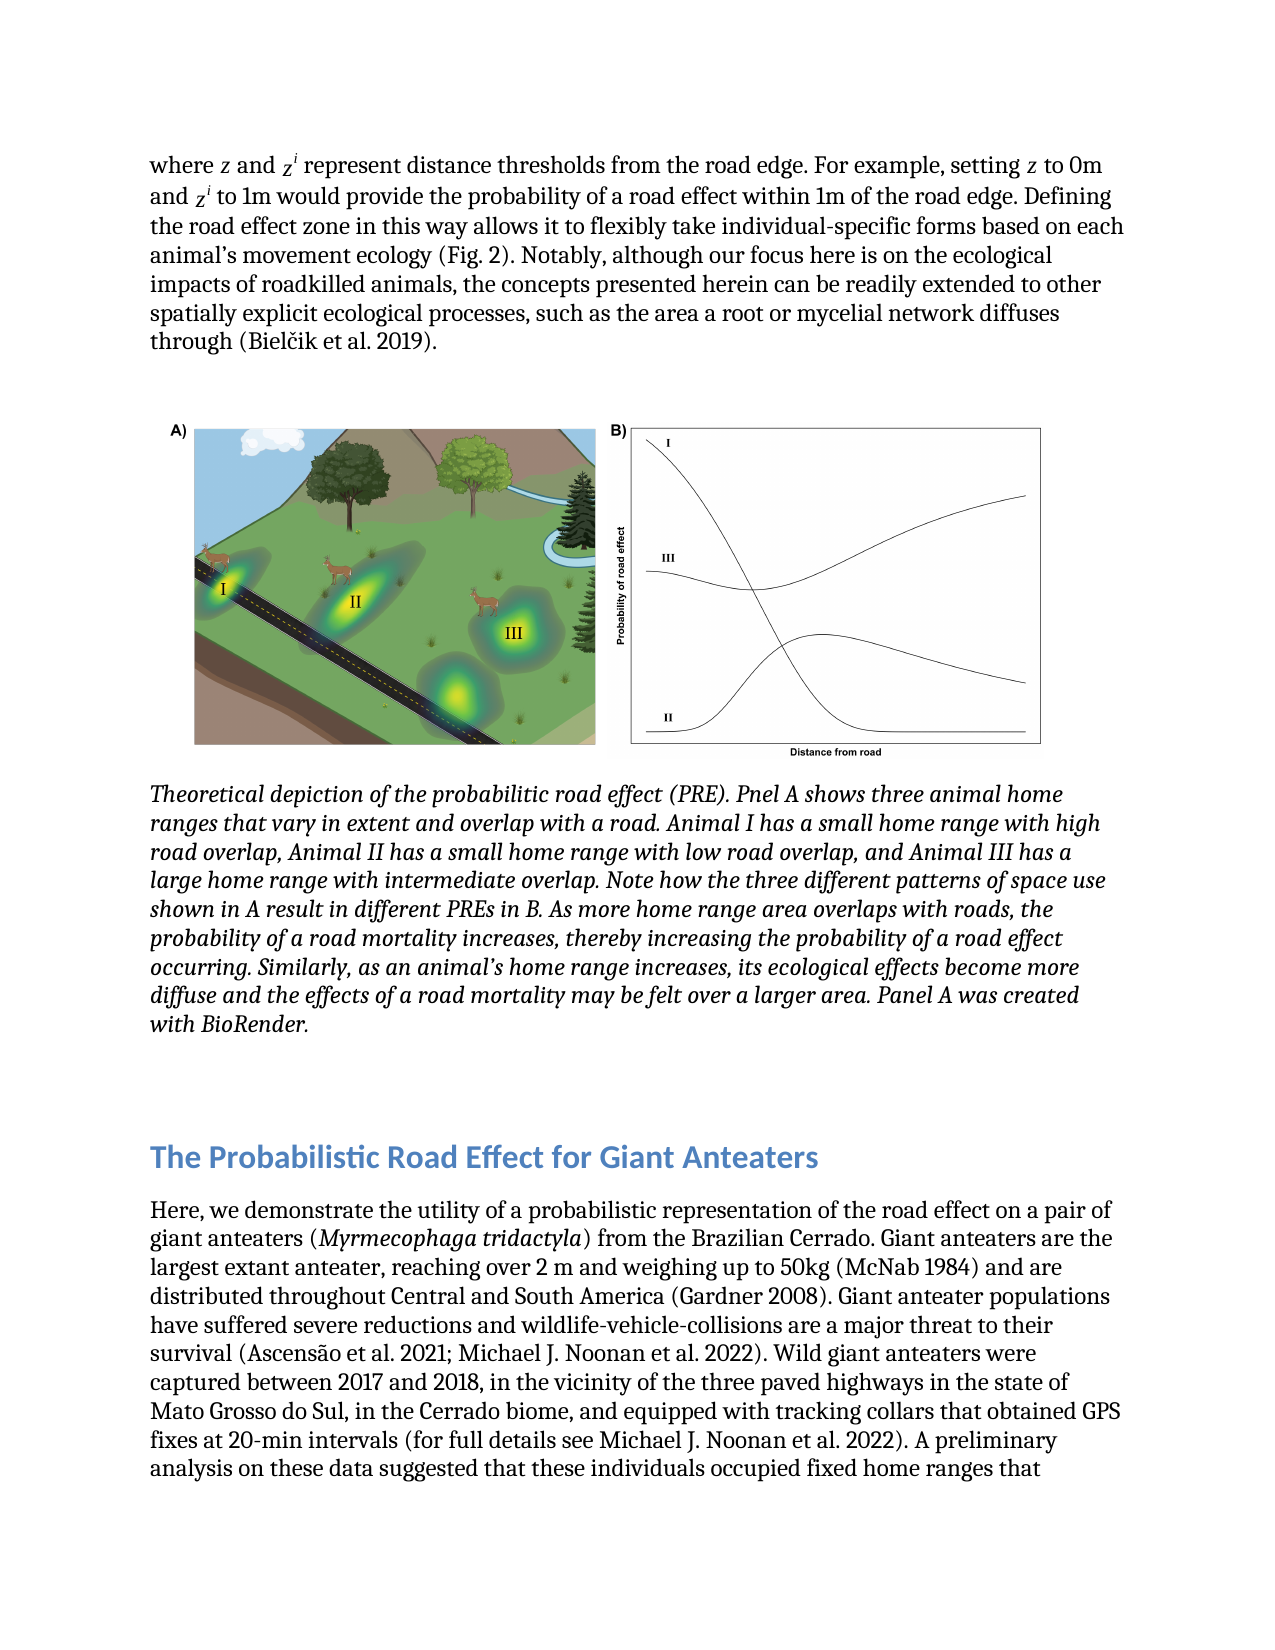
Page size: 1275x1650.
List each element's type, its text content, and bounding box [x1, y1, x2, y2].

subtitle The Probabilistic Road Effect for Giant Anteaters [150, 1136, 1125, 1177]
text Theoretical depiction of the probabilitic road effect (PRE). Pnel A shows three animal home ranges that vary in extent and overlap with a road. Animal I has a small home range with high road overlap, Animal II has a small home range with low road overlap, and Animal III has a large home range with intermediate overlap. Note how the three different patterns of space use shown in A result in different PREs in B. As more home range area overlaps with roads, the probability of a road mortality increases, thereby increasing the probability of a road effect occurring. Similarly, as an animal’s home range increases, its ecological effects become more diffuse and the effects of a road mortality may be felt over a larger area. Panel A was created with BioRender. [150, 780, 1125, 1039]
text where and represent distance thresholds from the road edge. For example, setting to 0m and to 1m would provide the probability of a road effect within 1m of the road edge. Defining the road effect zone in this way allows it to flexibly take individual-specific forms based on each animal’s movement ecology (Fig. 2). Notably, although our focus here is on the ecological impacts of roadkilled animals, the concepts presented herein can be readily extended to other spatially explicit ecological processes, such as the area a root or mycelial network diffuses through (Bielčik et al. 2019). [150, 150, 1125, 356]
picture [168, 422, 1044, 759]
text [150, 1196, 1125, 1483]
